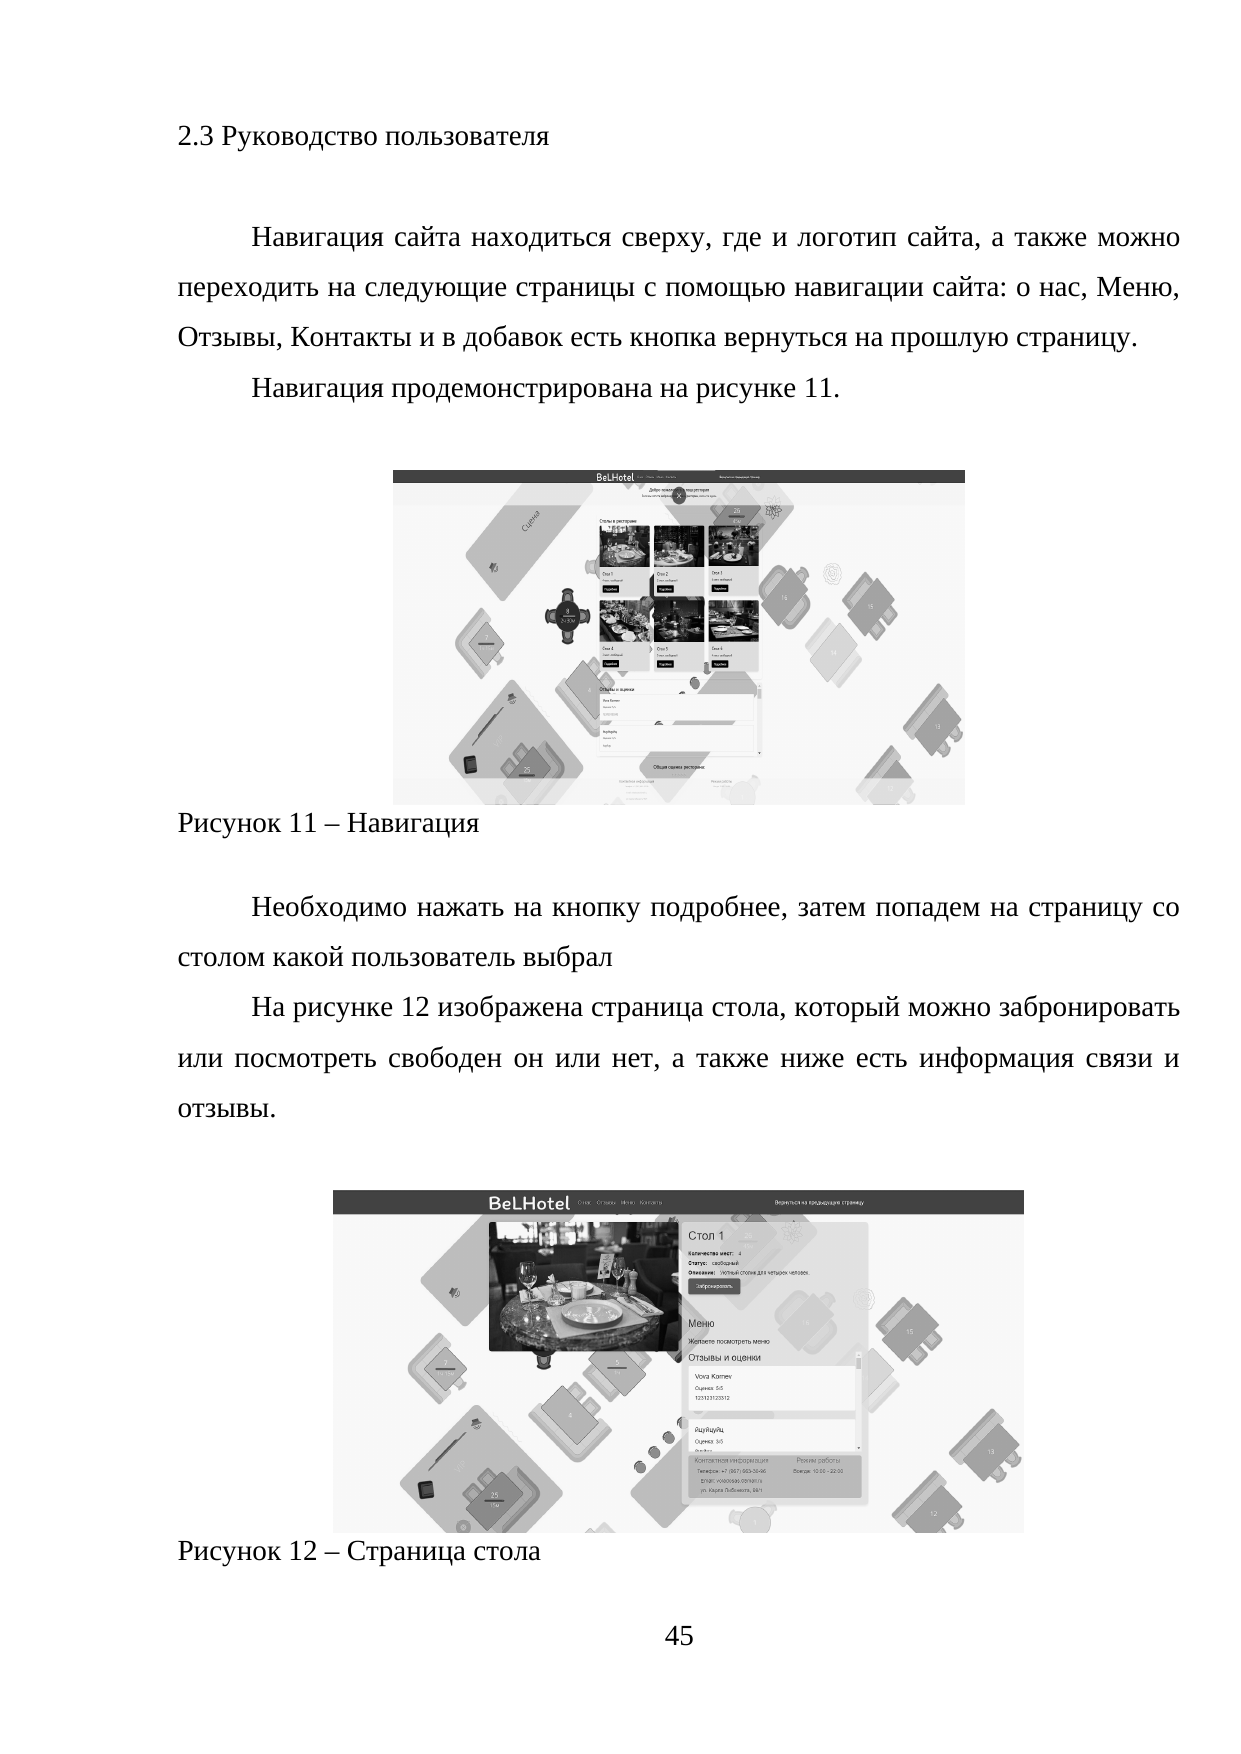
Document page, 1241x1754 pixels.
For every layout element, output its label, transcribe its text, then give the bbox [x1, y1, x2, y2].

text Рисунок 12 – Страница стола [177, 1533, 1181, 1566]
text Навигация сайта находиться сверху, где и логотип сайта, а также можно переходить на следующие страницы с помощью навигации сайта: о нас, Меню, Отзывы, Контакты и в добавок есть кнопка вернуться на прошлую страницу. [177, 219, 1181, 353]
text На рисунке 12 изображена страница стола, который можно забронировать или посмотреть свободен он или нет, а также ниже есть информация связи и отзывы. [177, 989, 1181, 1124]
text 2.3 Руководство пользователя [177, 118, 1181, 152]
text Необходимо нажать на кнопку подробнее, затем попадем на страницу со столом какой пользователь выбрал [177, 889, 1181, 973]
text Рисунок 11 – Навигация [177, 805, 1181, 839]
text Навигация продемонстрирована на рисунке 11. [177, 370, 1181, 403]
